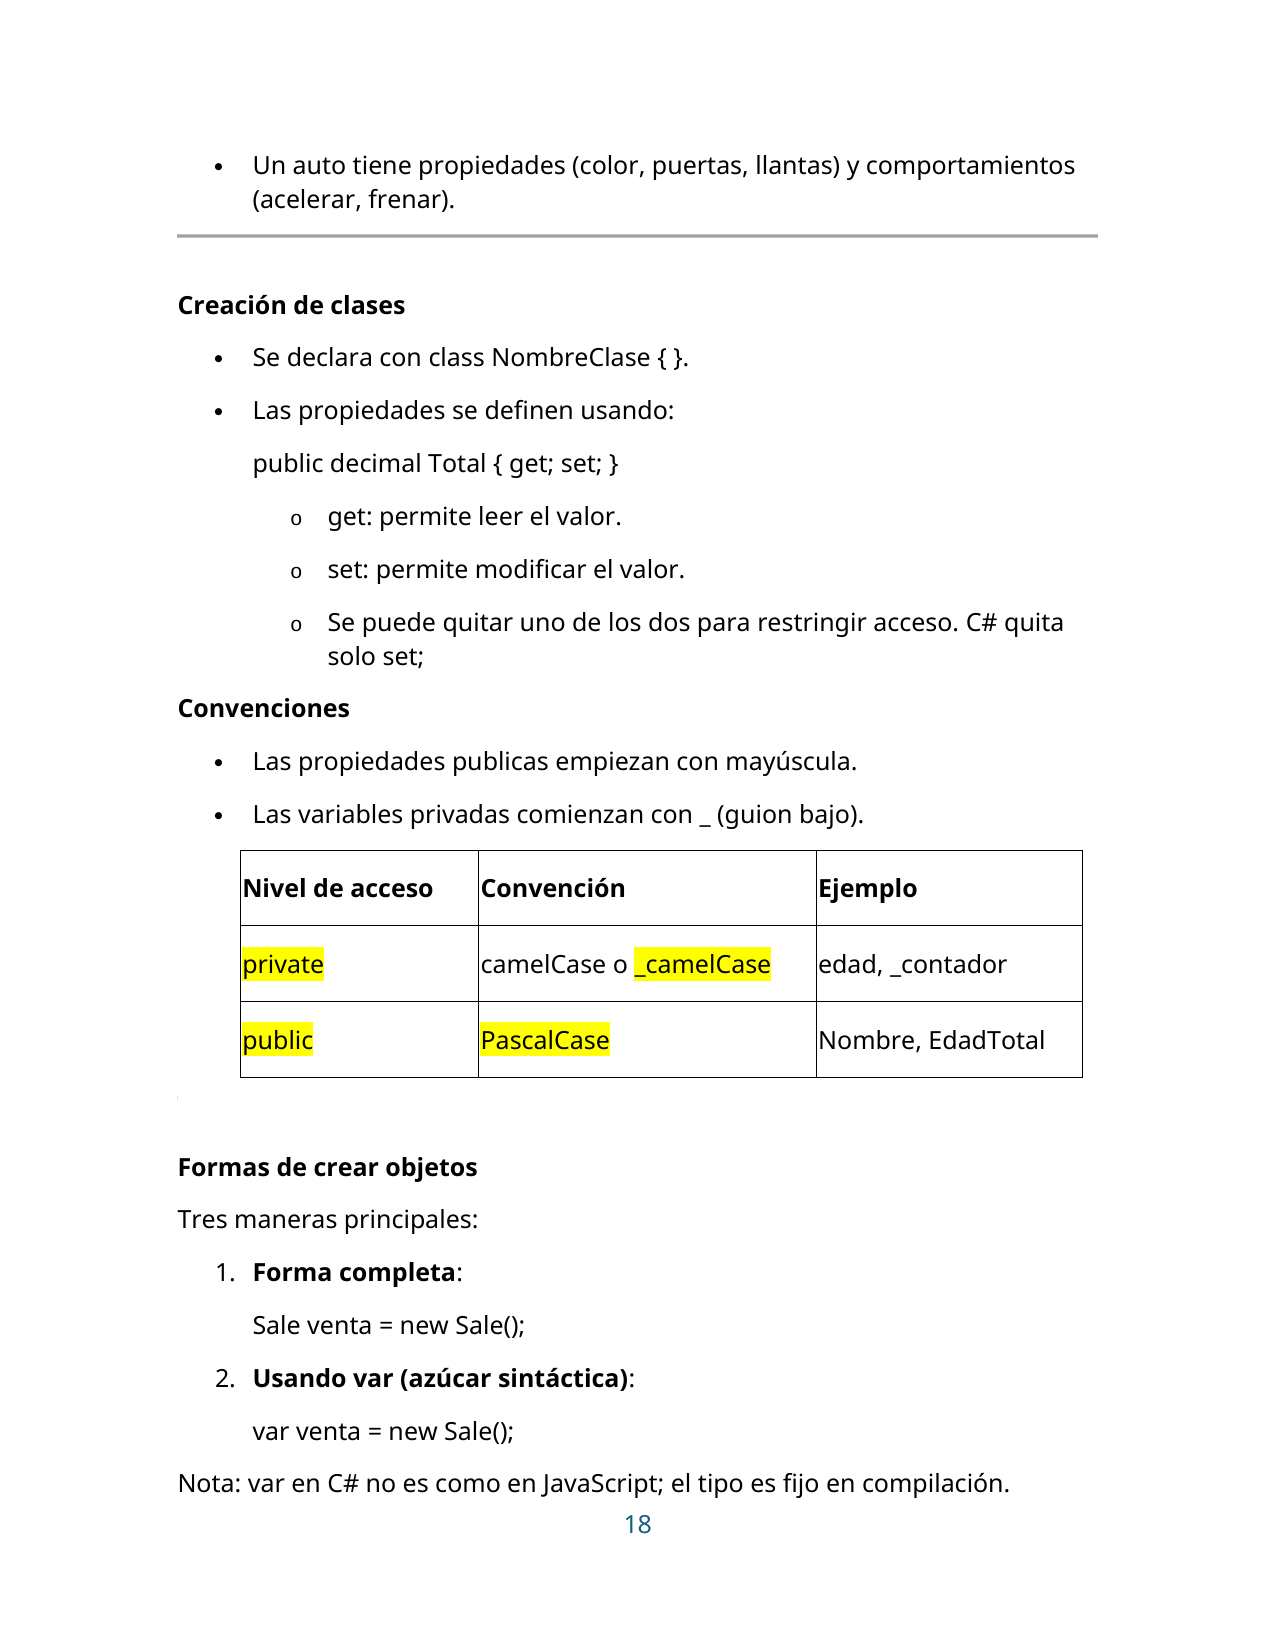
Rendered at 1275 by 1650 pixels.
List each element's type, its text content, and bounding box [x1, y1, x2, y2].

table_header Ejemplo [817, 851, 1082, 925]
text Formas de crear objetos [177, 1149, 1098, 1183]
list Se puede quitar uno de los dos para restringir acceso. C# quita solo set; [290, 604, 1098, 672]
text var venta = new Sale(); [252, 1413, 1098, 1447]
list Forma completa: [215, 1255, 1098, 1289]
table_cell private [241, 926, 478, 1001]
list Las propiedades publicas empiezan con mayúscula. [215, 744, 1098, 778]
list Se declara con class NombreClase { }. [215, 340, 1098, 374]
table_header Nivel de acceso [241, 851, 478, 925]
table_cell public [241, 1002, 478, 1077]
list get: permite leer el valor. [290, 498, 1098, 533]
text Tres maneras principales: [177, 1202, 1098, 1236]
table_cell edad, _contador [817, 926, 1082, 1001]
table_cell PascalCase [479, 1002, 816, 1077]
text Sale venta = new Sale(); [252, 1308, 1098, 1342]
table_cell Nombre, EdadTotal [817, 1002, 1082, 1077]
table_cell camelCase o _camelCase [479, 926, 816, 1001]
list Las propiedades se definen usando: [215, 393, 1098, 427]
list Un auto tiene propiedades (color, puertas, llantas) y comportamientos (acelerar, frenar). [215, 148, 1098, 216]
text public decimal Total { get; set; } [252, 446, 1098, 480]
text Convenciones [177, 691, 1098, 725]
table_header Convención [479, 851, 816, 925]
list Usando var (azúcar sintáctica): [215, 1361, 1098, 1394]
text Creación de clases [177, 287, 1098, 321]
list set: permite modificar el valor. [290, 551, 1098, 585]
list Las variables privadas comienzan con _ (guion bajo). [215, 797, 1098, 831]
text Nota: var en C# no es como en JavaScript; el tipo es fijo en compilación. [177, 1466, 1098, 1500]
